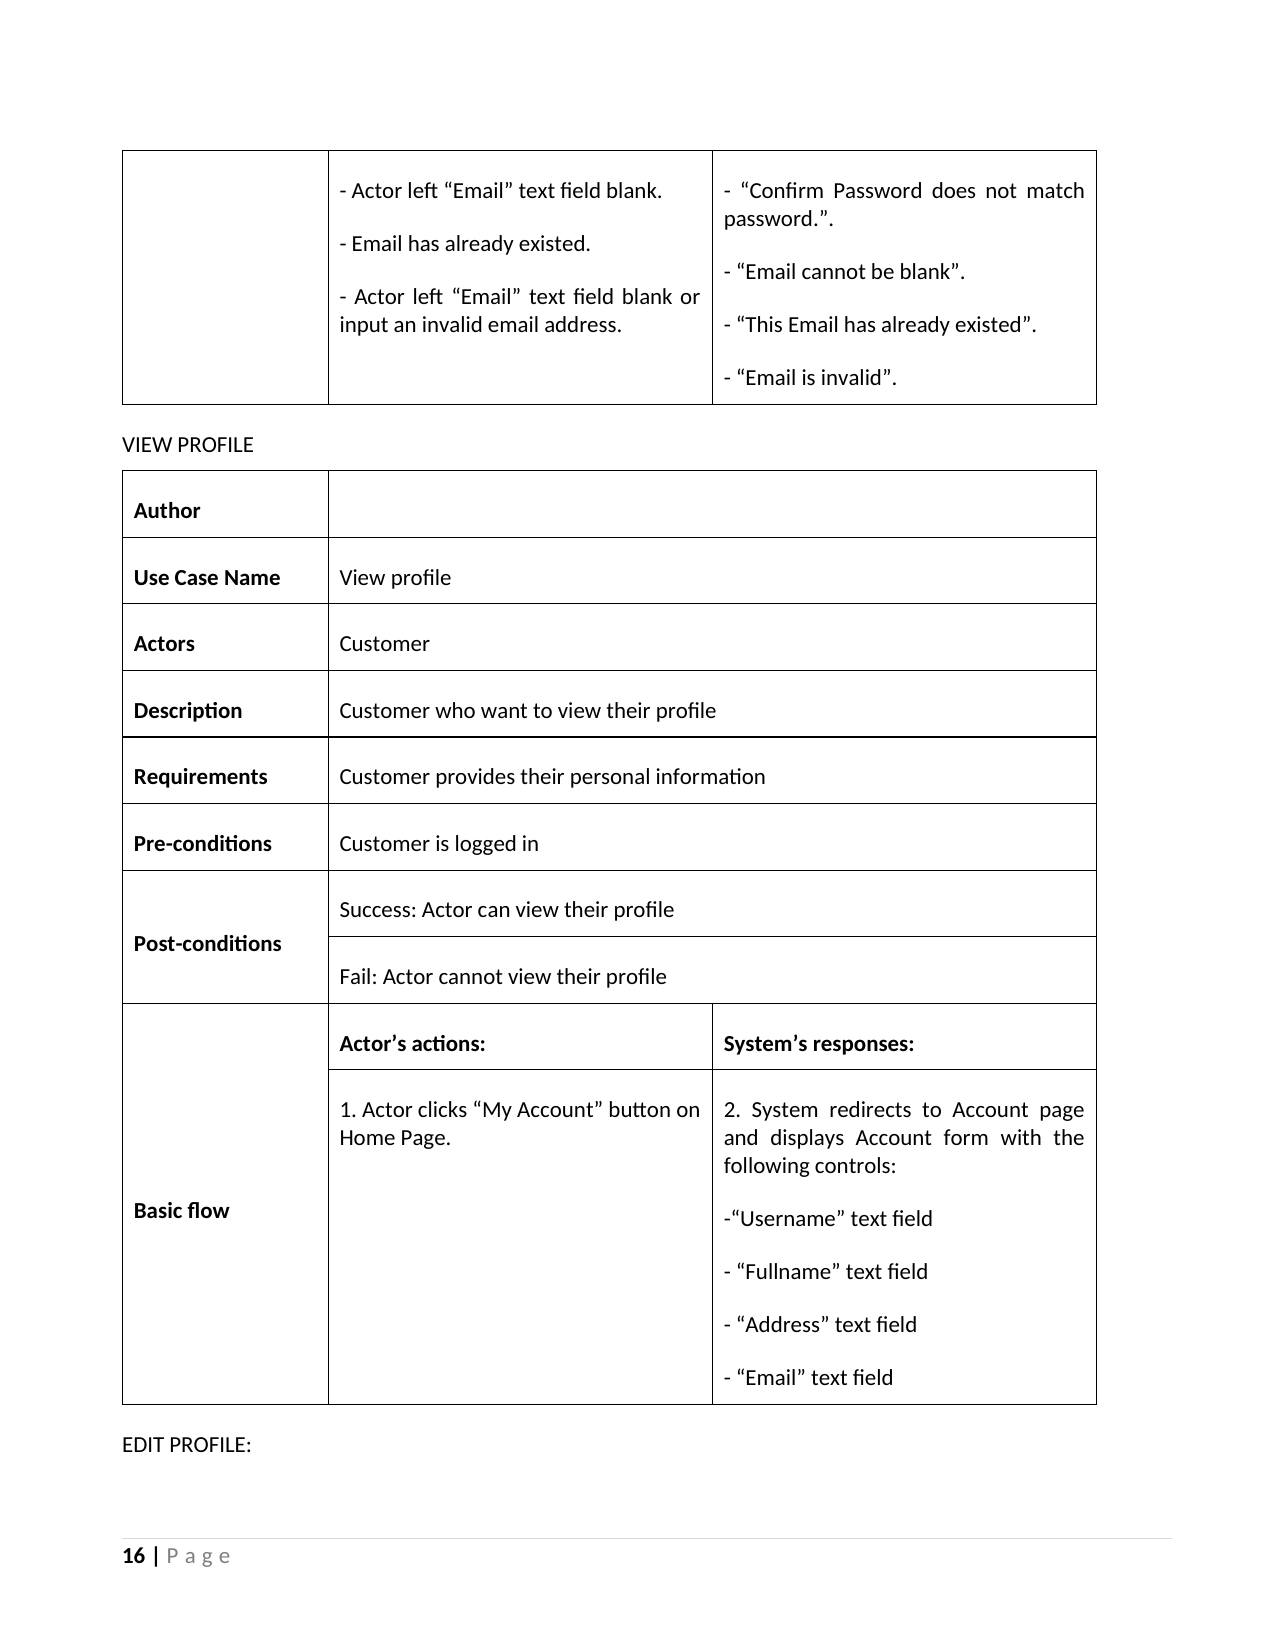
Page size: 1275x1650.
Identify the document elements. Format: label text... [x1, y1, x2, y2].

table_cell Basic flow [123, 1004, 328, 1404]
subtitle EDIT PROFILE: [122, 1430, 1172, 1458]
table_cell View profile [329, 538, 1096, 603]
table_cell Post-conditions [123, 871, 328, 1003]
table_cell Actors [123, 604, 328, 670]
table_cell Pre-conditions [123, 804, 328, 869]
table_cell Fail: Actor cannot view their profile [329, 937, 1096, 1003]
table_cell Actor’s actions: [329, 1004, 712, 1069]
table_header [329, 471, 1096, 537]
table_cell Customer provides their personal information [329, 738, 1096, 803]
subtitle VIEW PROFILE [122, 430, 1172, 458]
table_cell Description [123, 671, 328, 736]
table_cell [329, 151, 712, 404]
table_cell System’s responses: [713, 1004, 1096, 1069]
table_cell Customer who want to view their profile [329, 671, 1096, 736]
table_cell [713, 151, 1096, 404]
table_cell 1. Actor clicks “My Account” button on Home Page. [329, 1070, 712, 1404]
table_cell 2. System redirects to Account page and displays Account form with the following controls: -“Username” text field - “Fullname” text field - “Address” text field - “Email” text field [713, 1070, 1096, 1404]
table_cell Customer [329, 604, 1096, 670]
table_header Author [123, 471, 328, 537]
table_cell Customer is logged in [329, 804, 1096, 869]
table_cell Success: Actor can view their profile [329, 871, 1096, 936]
table_cell Use Case Name [123, 538, 328, 603]
table_cell Requirements [123, 738, 328, 803]
